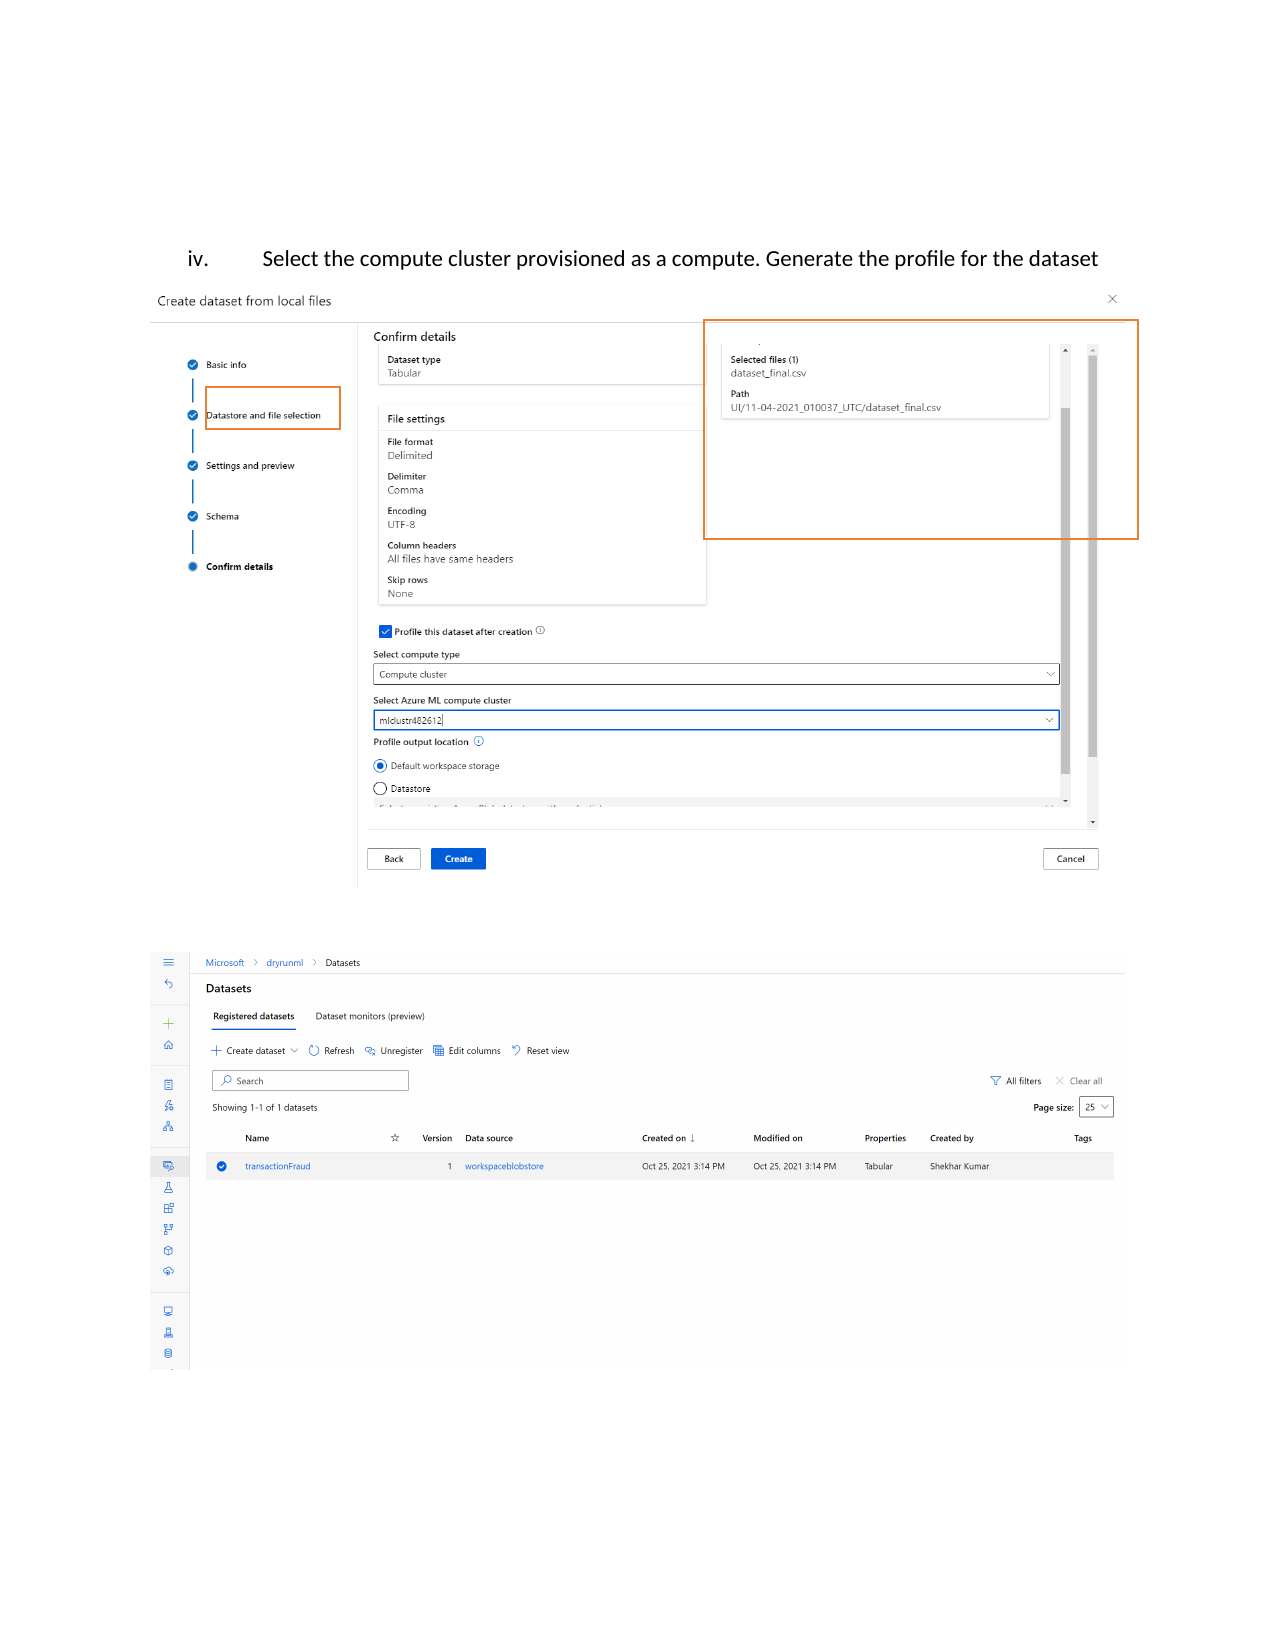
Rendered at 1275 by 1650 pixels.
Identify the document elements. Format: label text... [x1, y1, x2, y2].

picture [150, 290, 1125, 887]
list Select the compute cluster provisioned as a compute. Generate the profile for the dataset [187, 244, 1125, 272]
picture [150, 952, 1125, 1370]
picture [705, 321, 1125, 538]
